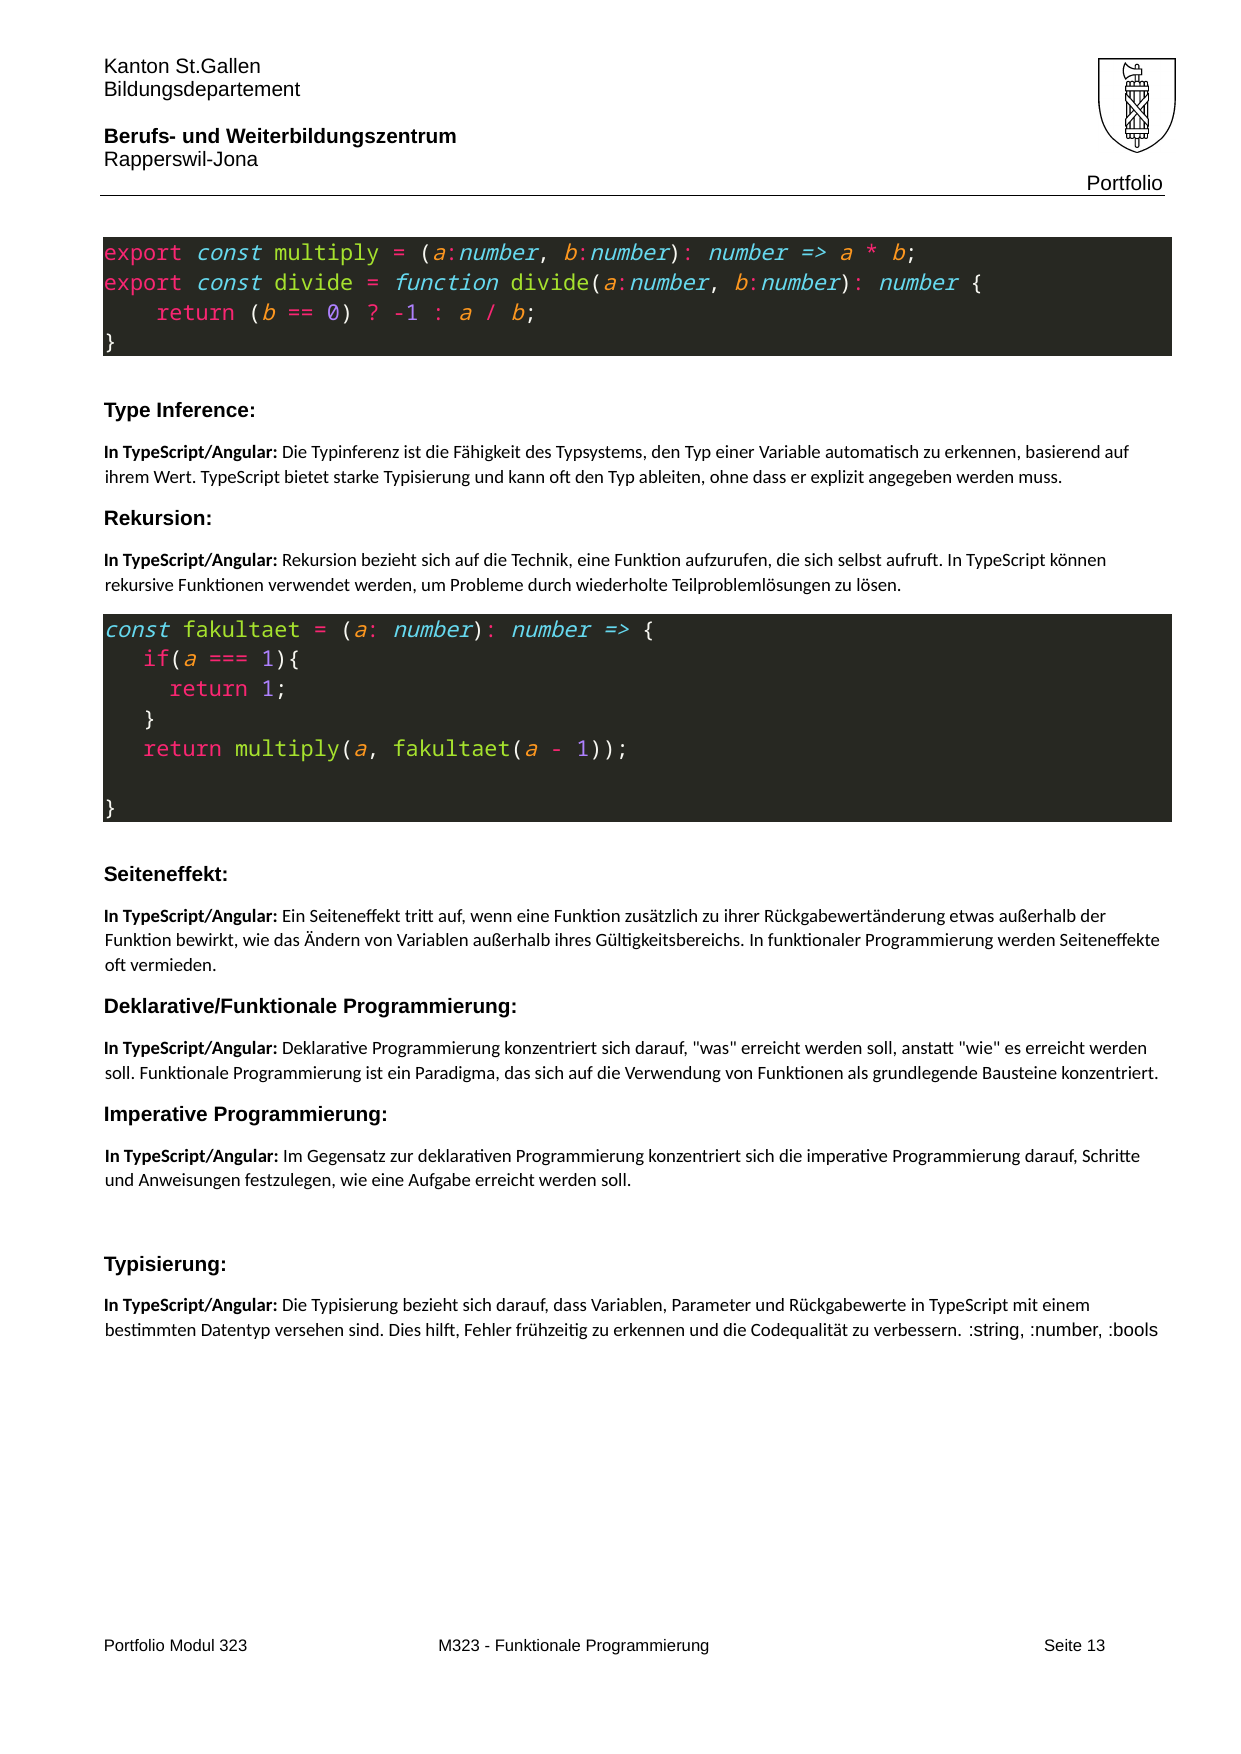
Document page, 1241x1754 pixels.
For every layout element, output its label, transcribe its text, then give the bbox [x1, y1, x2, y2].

text In TypeScript/Angular: Die Typisierung bezieht sich darauf, dass Variablen, Parameter und Rückgabewerte in TypeScript mit einem bestimmten Datentyp versehen sind. Dies hilft, Fehler frühzeitig zu erkennen und die Codequalität zu verbessern. :string, :number, :bools [103, 1294, 1172, 1341]
text return 1; [103, 673, 1172, 703]
picture [1098, 58, 1176, 153]
text In TypeScript/Angular: Rekursion bezieht sich auf die Technik, eine Funktion aufzurufen, die sich selbst aufruft. In TypeScript können rekursive Funktionen verwendet werden, um Probleme durch wiederholte Teilproblemlösungen zu lösen. [103, 548, 1172, 596]
text Imperative Programmierung: [103, 1102, 1172, 1126]
text } [103, 792, 1172, 822]
text } [103, 326, 1172, 356]
text export const divide = function divide(a:number, b:number): number { [103, 267, 1172, 297]
text return multiply(a, fakultaet(a - 1)); [103, 733, 1172, 763]
text return (b == 0) ? -1 : a / b; [103, 297, 1172, 326]
text export const multiply = (a:number, b:number): number => a * b; [103, 237, 1172, 267]
text Typisierung: [103, 1252, 1172, 1276]
text } [103, 703, 1172, 733]
text const fakultaet = (a: number): number => { [103, 614, 1172, 643]
text In TypeScript/Angular: Im Gegensatz zur deklarativen Programmierung konzentriert sich die imperative Programmierung darauf, Schritte und Anweisungen festzulegen, wie eine Aufgabe erreicht werden soll. [103, 1144, 1172, 1191]
text In TypeScript/Angular: Ein Seiteneffekt tritt auf, wenn eine Funktion zusätzlich zu ihrer Rückgabewertänderung etwas außerhalb der Funktion bewirkt, wie das Ändern von Variablen außerhalb ihres Gültigkeitsbereichs. In funktionaler Programmierung werden Seiteneffekte oft vermieden. [103, 904, 1172, 976]
text Rekursion: [103, 506, 1172, 530]
text In TypeScript/Angular: Deklarative Programmierung konzentriert sich darauf, "was" erreicht werden soll, anstatt "wie" es erreicht werden soll. Funktionale Programmierung ist ein Paradigma, das sich auf die Verwendung von Funktionen als grundlegende Bausteine konzentriert. [103, 1036, 1172, 1084]
text Type Inference: [103, 398, 1172, 422]
text In TypeScript/Angular: Die Typinferenz ist die Fähigkeit des Typsystems, den Typ einer Variable automatisch zu erkennen, basierend auf ihrem Wert. TypeScript bietet starke Typisierung und kann oft den Typ ableiten, ohne dass er explizit angegeben werden muss. [103, 440, 1172, 488]
text Deklarative/Funktionale Programmierung: [103, 994, 1172, 1018]
text if(a === 1){ [103, 643, 1172, 673]
text Seiteneffekt: [103, 862, 1172, 886]
